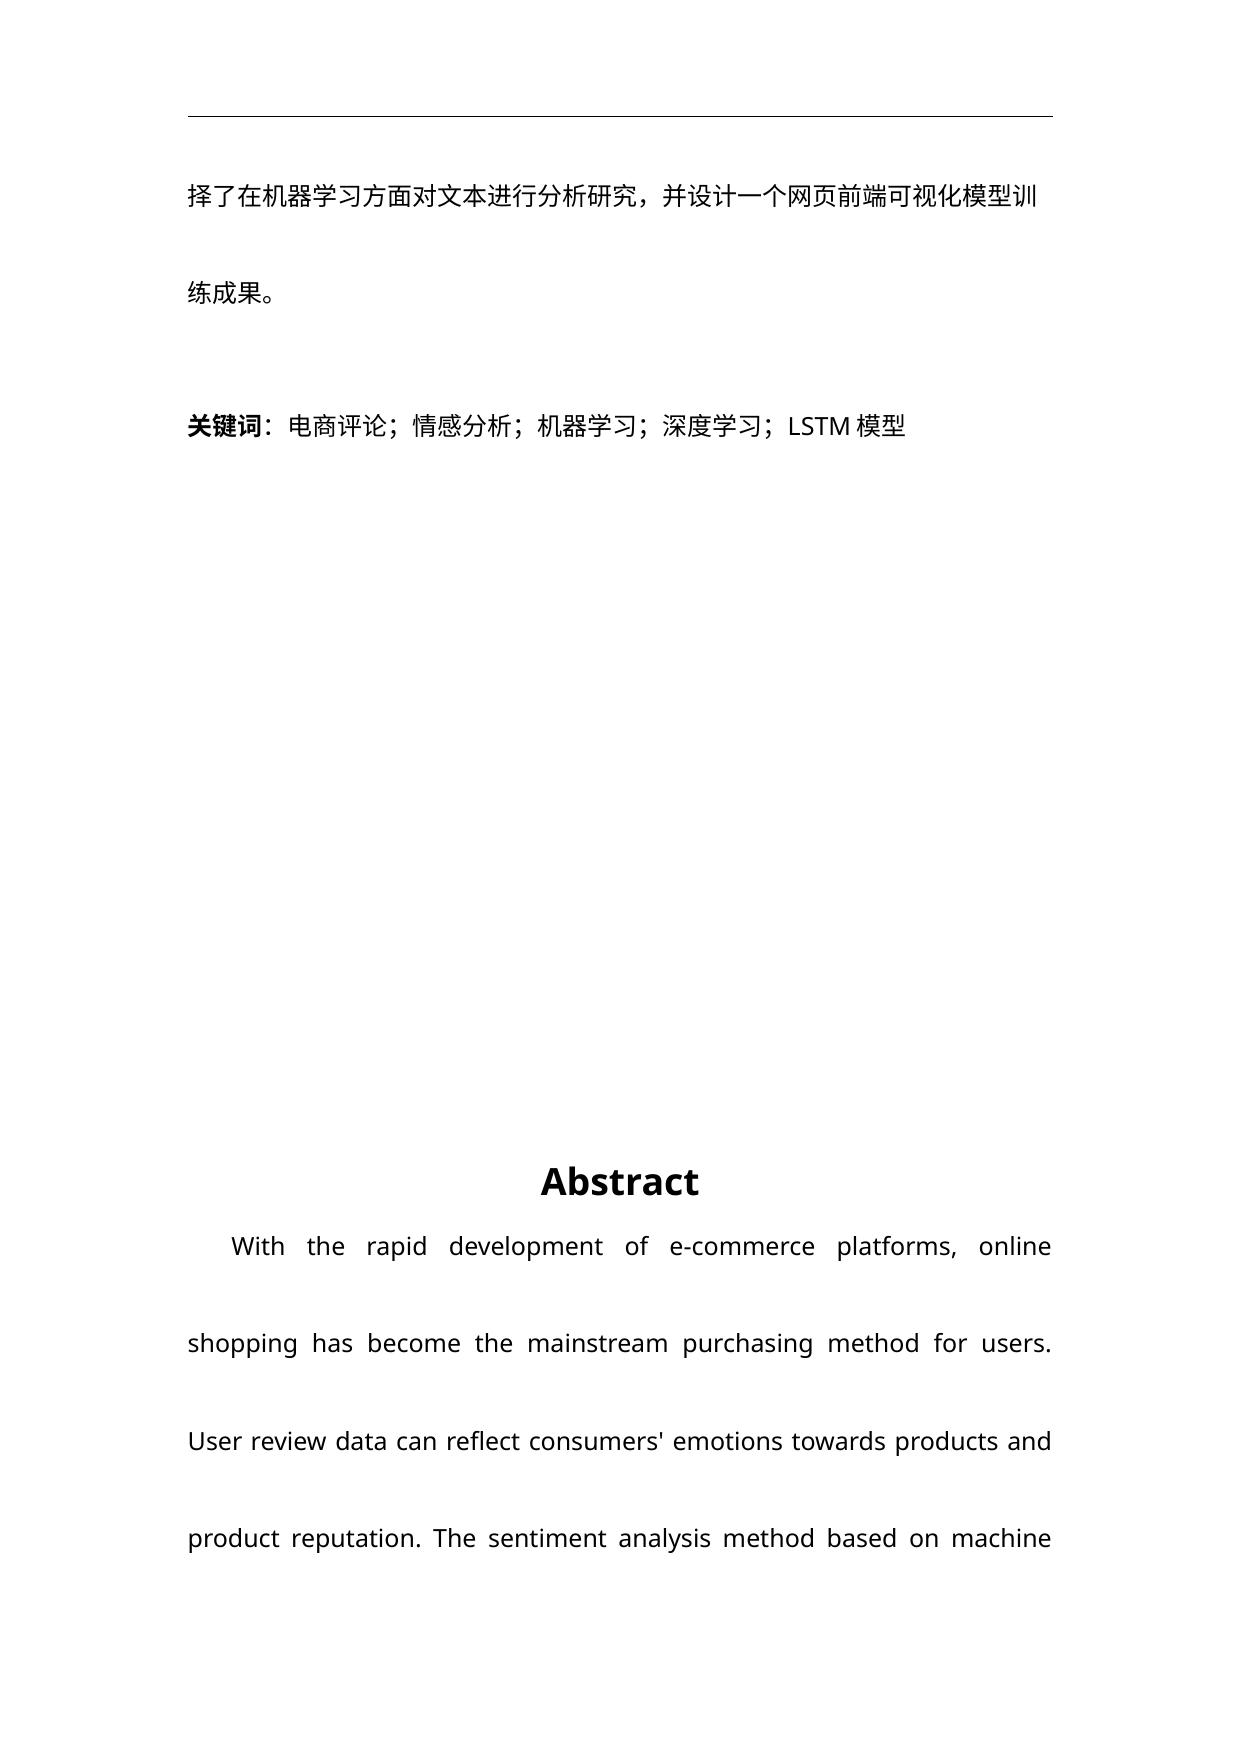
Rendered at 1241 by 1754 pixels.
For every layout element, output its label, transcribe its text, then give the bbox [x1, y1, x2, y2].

text 关键词：电商评论；情感分析；机器学习；深度学习；LSTM模型 [187, 392, 1053, 457]
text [187, 1213, 1053, 1571]
text Abstract [187, 1148, 1053, 1213]
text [187, 162, 1053, 324]
